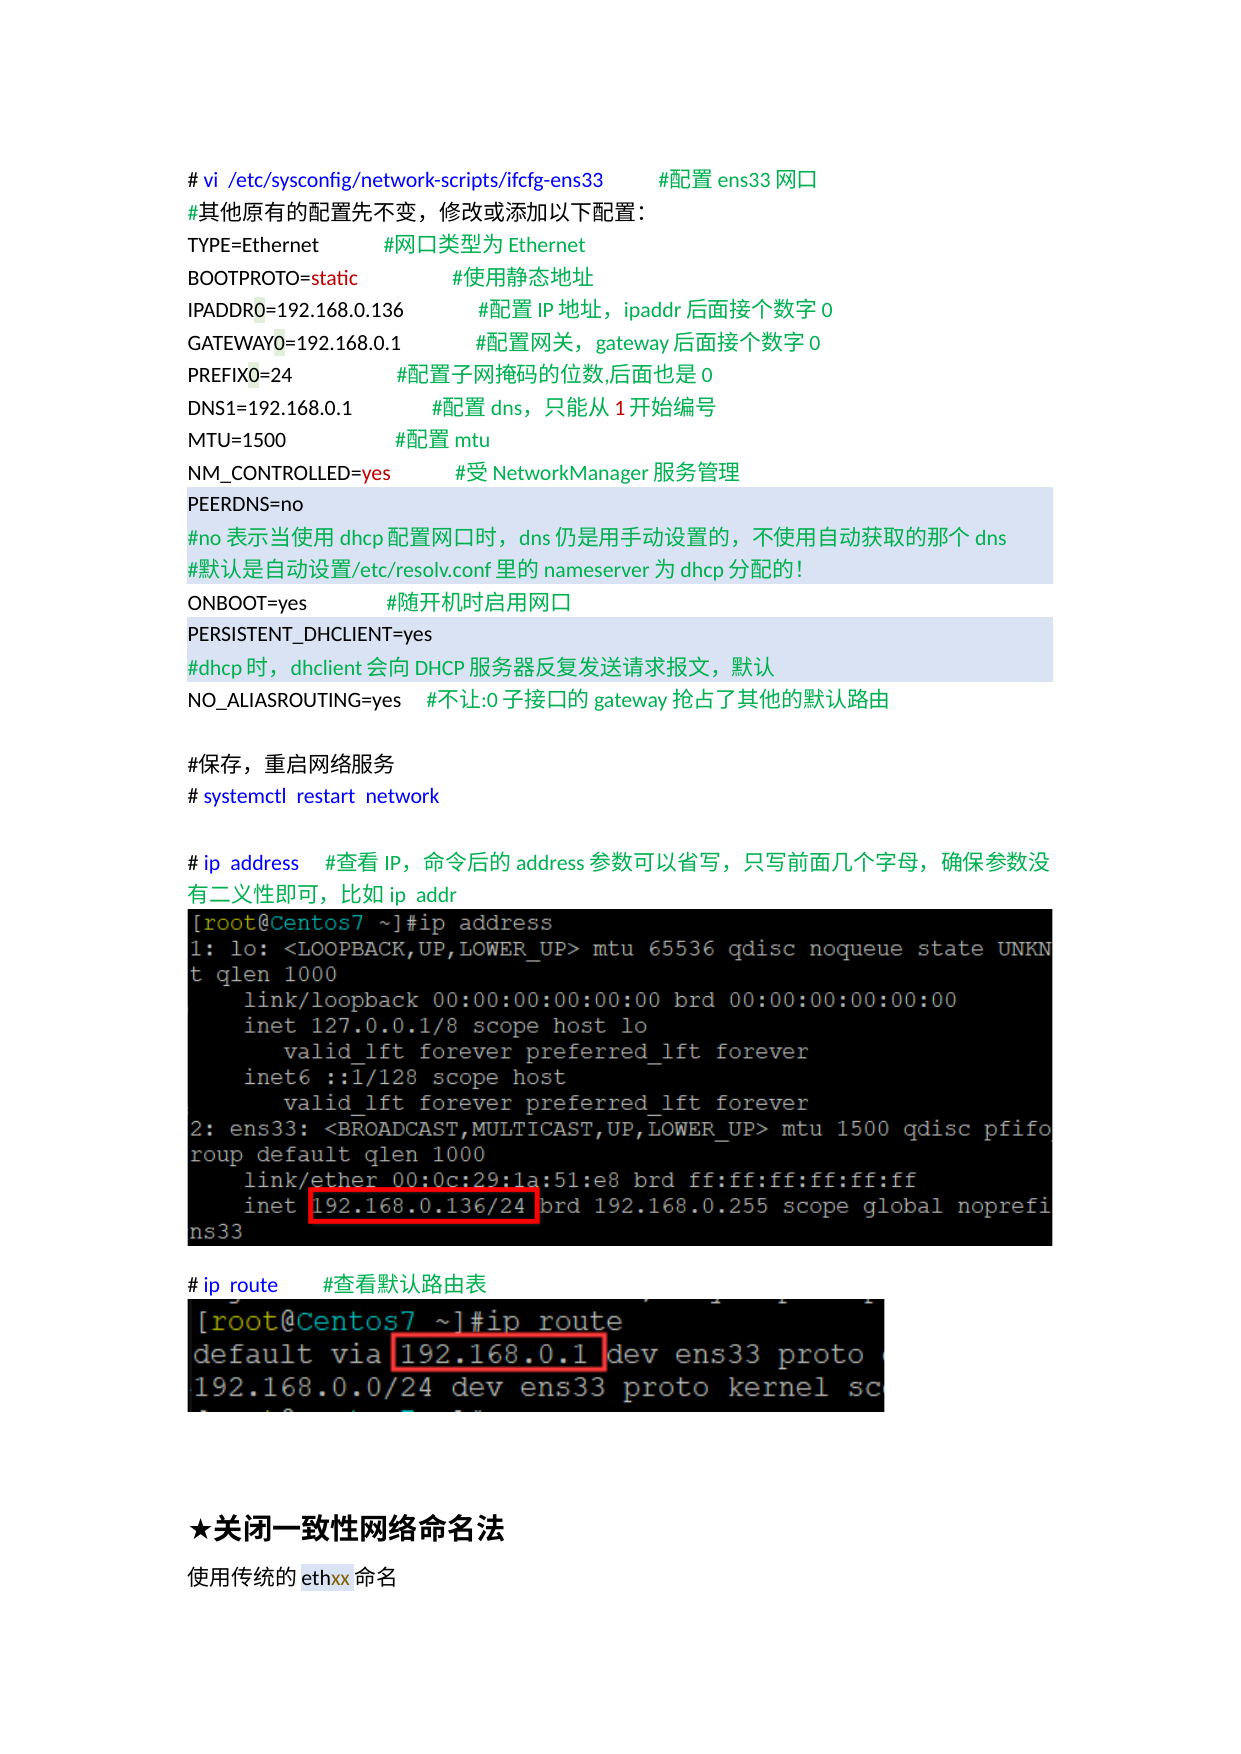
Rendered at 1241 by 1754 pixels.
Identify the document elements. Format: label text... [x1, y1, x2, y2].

text MTU=1500 #配置mtu [187, 422, 1053, 454]
text BOOTPROTO=static #使用静态地址 [187, 259, 1053, 292]
text GATEWAY0=192.168.0.1 #配置网关，gateway后面接个数字0 [187, 324, 1053, 357]
text DNS1=192.168.0.1 #配置dns，只能从1开始编号 [187, 389, 1053, 422]
text #dhcp时，dhclient会向DHCP服务器反复发送请求报文，默认 [187, 649, 1053, 682]
text PEERDNS=no [187, 487, 1053, 519]
text # systemctl restart network [187, 779, 1053, 812]
text # vi /etc/sysconfig/network-scripts/ifcfg-ens33 #配置ens33网口 [187, 162, 1053, 194]
text PERSISTENT_DHCLIENT=yes [187, 617, 1053, 649]
text # ip address #查看IP，命令后的address参数可以省写，只写前面几个字母，确保参数没有二义性即可，比如 ip addr [187, 844, 1053, 909]
text #no表示当使用dhcp配置网口时，dns仍是用手动设置的，不使用自动获取的那个dns [187, 519, 1053, 552]
text PREFIX0=24 #配置子网掩码的位数,后面也是0 [187, 357, 1053, 389]
text 使用传统的ethxx命名 [187, 1559, 1053, 1592]
text IPADDR0=192.168.0.136 #配置IP地址，ipaddr后面接个数字0 [187, 292, 1053, 324]
text NO_ALIASROUTING=yes #不让:0子接口的gateway抢占了其他的默认路由 [187, 682, 1053, 714]
picture [187, 909, 1053, 1246]
text #保存，重启网络服务 [187, 747, 1053, 779]
text #其他原有的配置先不变，修改或添加以下配置： [187, 194, 1053, 227]
text ★关闭一致性网络命名法 [187, 1494, 1053, 1559]
text # ip route #查看默认路由表 [187, 1267, 1053, 1299]
text #默认是自动设置/etc/resolv.conf里的nameserver为dhcp分配的！ [187, 552, 1053, 584]
picture [187, 1299, 885, 1412]
text TYPE=Ethernet #网口类型为Ethernet [187, 227, 1053, 259]
text NM_CONTROLLED=yes #受NetworkManager服务管理 [187, 454, 1053, 487]
text ONBOOT=yes #随开机时启用网口 [187, 584, 1053, 617]
